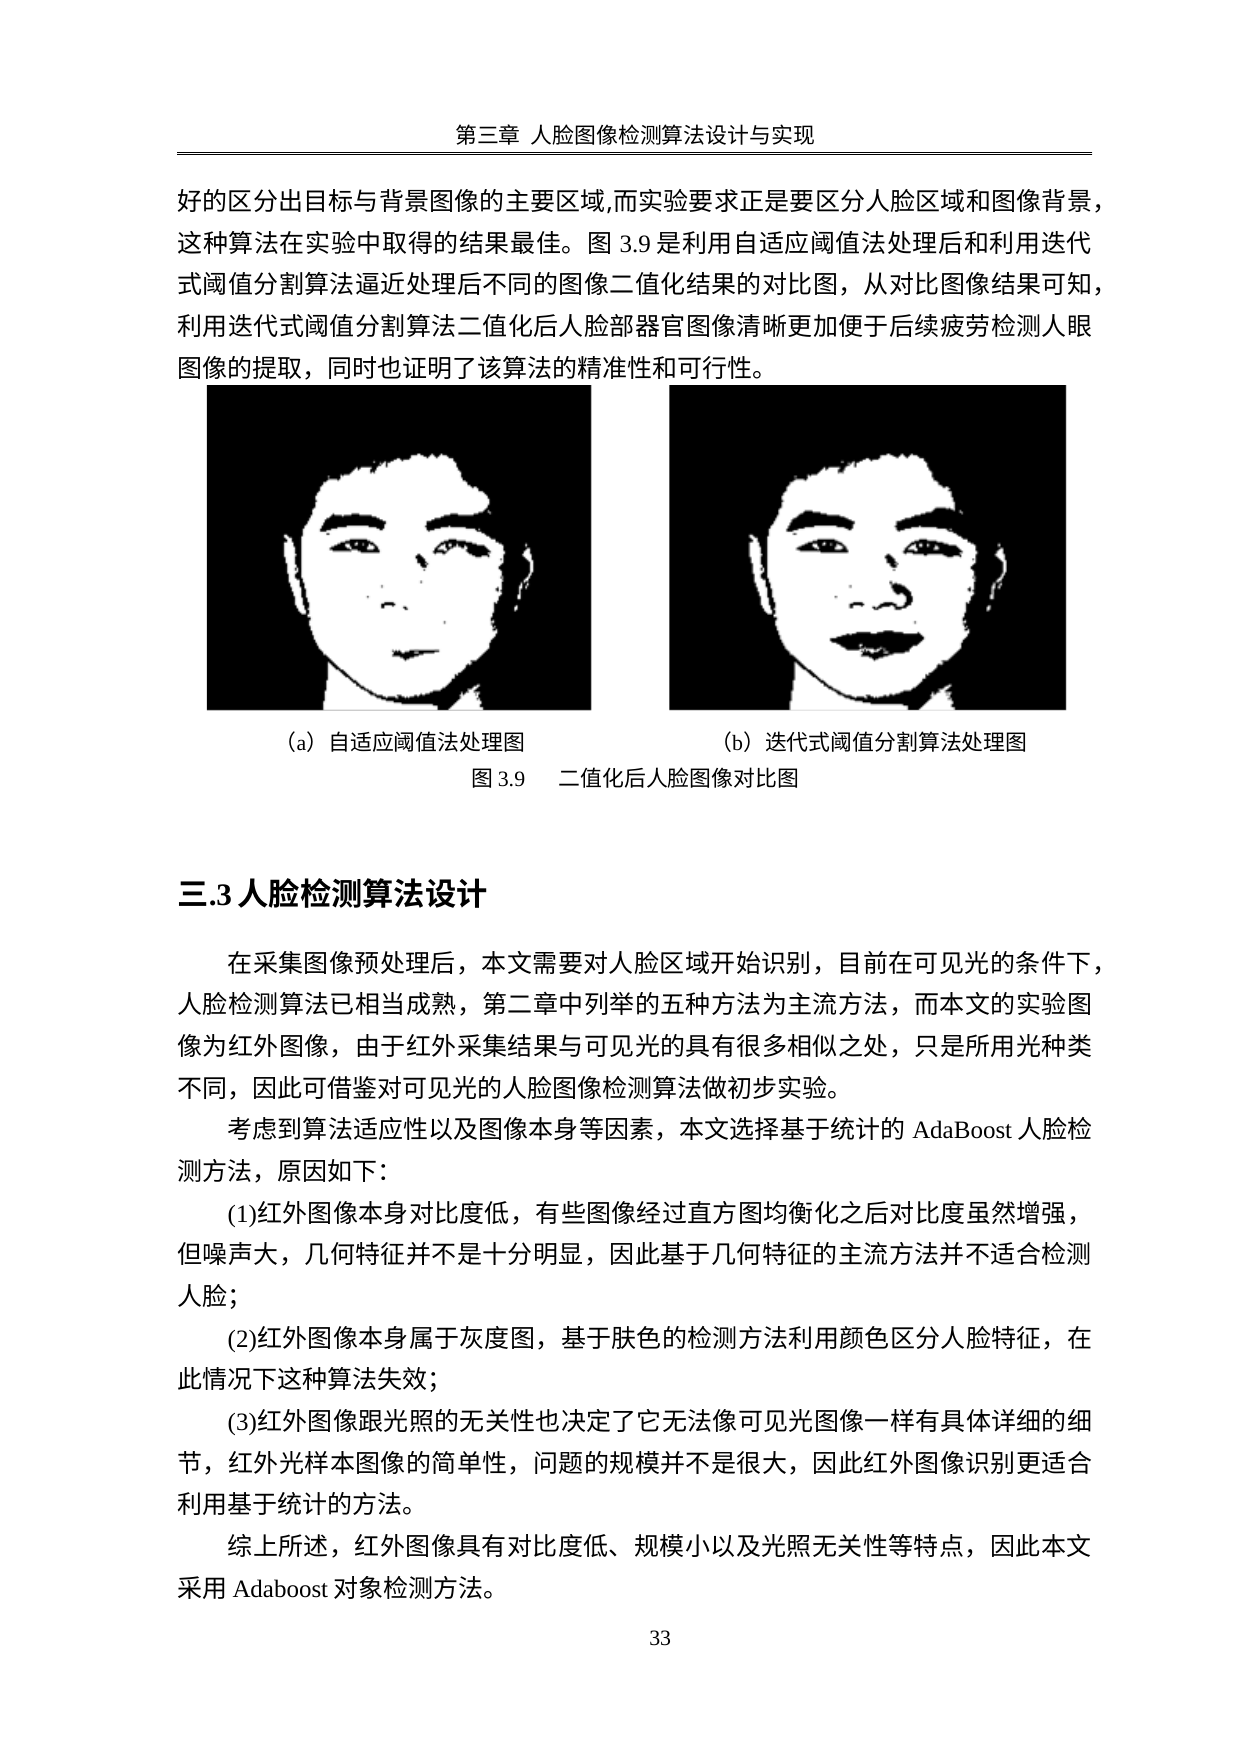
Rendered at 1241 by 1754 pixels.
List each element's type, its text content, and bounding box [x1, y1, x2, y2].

text 考虑到算法适应性以及图像本身等因素，本文选择基于统计的AdaBoost人脸检测方法，原因如下： [177, 1105, 1092, 1189]
subtitle 人脸检测算法设计 [177, 872, 1092, 914]
table_header [166, 386, 633, 724]
text 综上所述，红外图像具有对比度低、规模小以及光照无关性等特点，因此本文采用Adaboost对象检测方法。 [177, 1522, 1092, 1605]
text (1)红外图像本身对比度低，有些图像经过直方图均衡化之后对比度虽然增强，但噪声大，几何特征并不是十分明显，因此基于几何特征的主流方法并不适合检测人脸； [177, 1189, 1092, 1314]
text 在采集图像预处理后，本文需要对人脸区域开始识别，目前在可见光的条件下，人脸检测算法已相当成熟，第二章中列举的五种方法为主流方法，而本文的实验图像为红外图像，由于红外采集结果与可见光的具有很多相似之处，只是所用光种类不同，因此可借鉴对可见光的人脸图像检测算法做初步实验。 [177, 939, 1092, 1105]
text (3)红外图像跟光照的无关性也决定了它无法像可见光图像一样有具体详细的细节，红外光样本图像的简单性，问题的规模并不是很大，因此红外图像识别更适合利用基于统计的方法。 [177, 1397, 1092, 1522]
text (2)红外图像本身属于灰度图，基于肤色的检测方法利用颜色区分人脸特征，在此情况下这种算法失效； [177, 1314, 1092, 1397]
picture [206, 385, 593, 712]
table_cell （b）迭代式阈值分割算法处理图 [633, 725, 1104, 761]
picture [669, 385, 1068, 712]
table_cell （a）自适应阈值法处理图 [166, 725, 633, 761]
text 二值化后人脸图像对比图 [177, 761, 1092, 793]
table_header [633, 386, 1104, 724]
